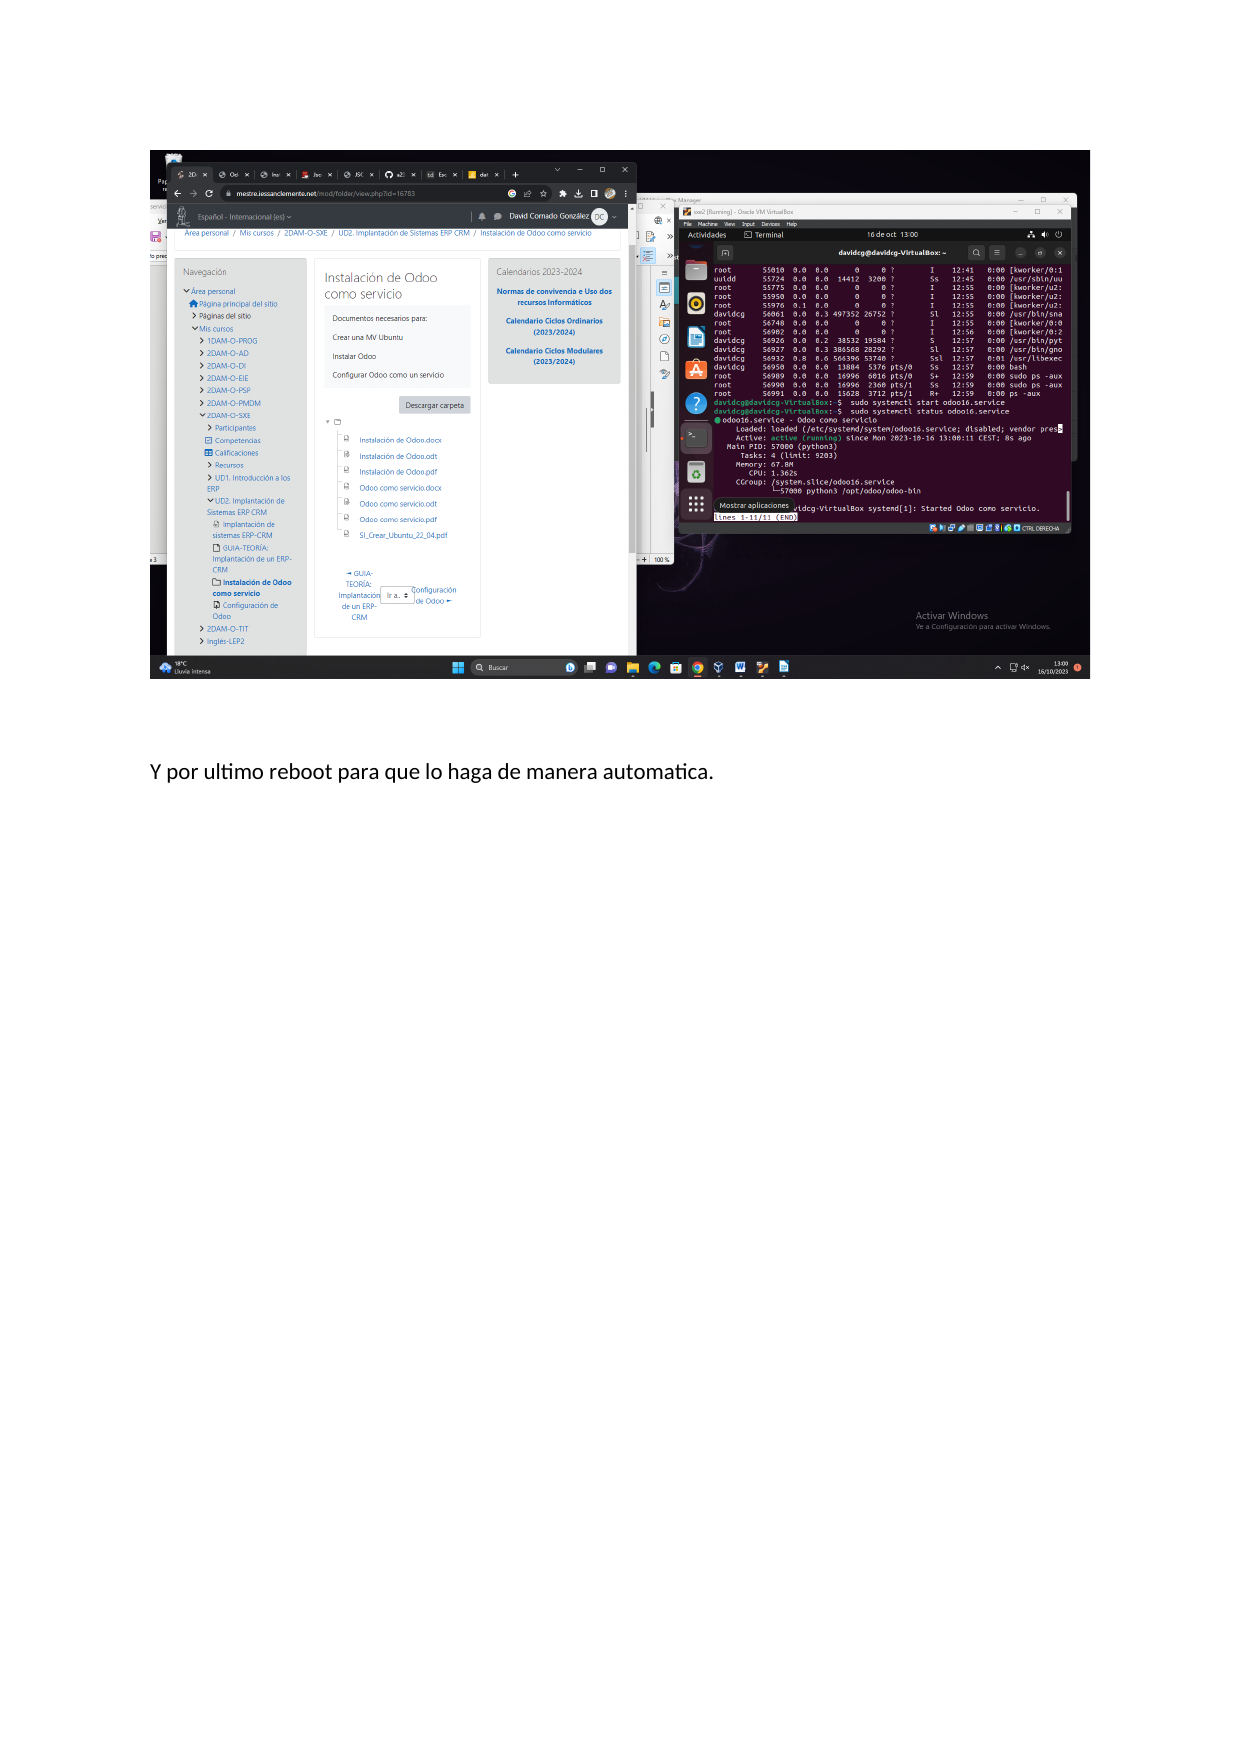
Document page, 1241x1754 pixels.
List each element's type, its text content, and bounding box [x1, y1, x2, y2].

text Y por ultimo reboot para que lo haga de manera automatica. [150, 757, 1090, 785]
picture [150, 150, 1091, 679]
